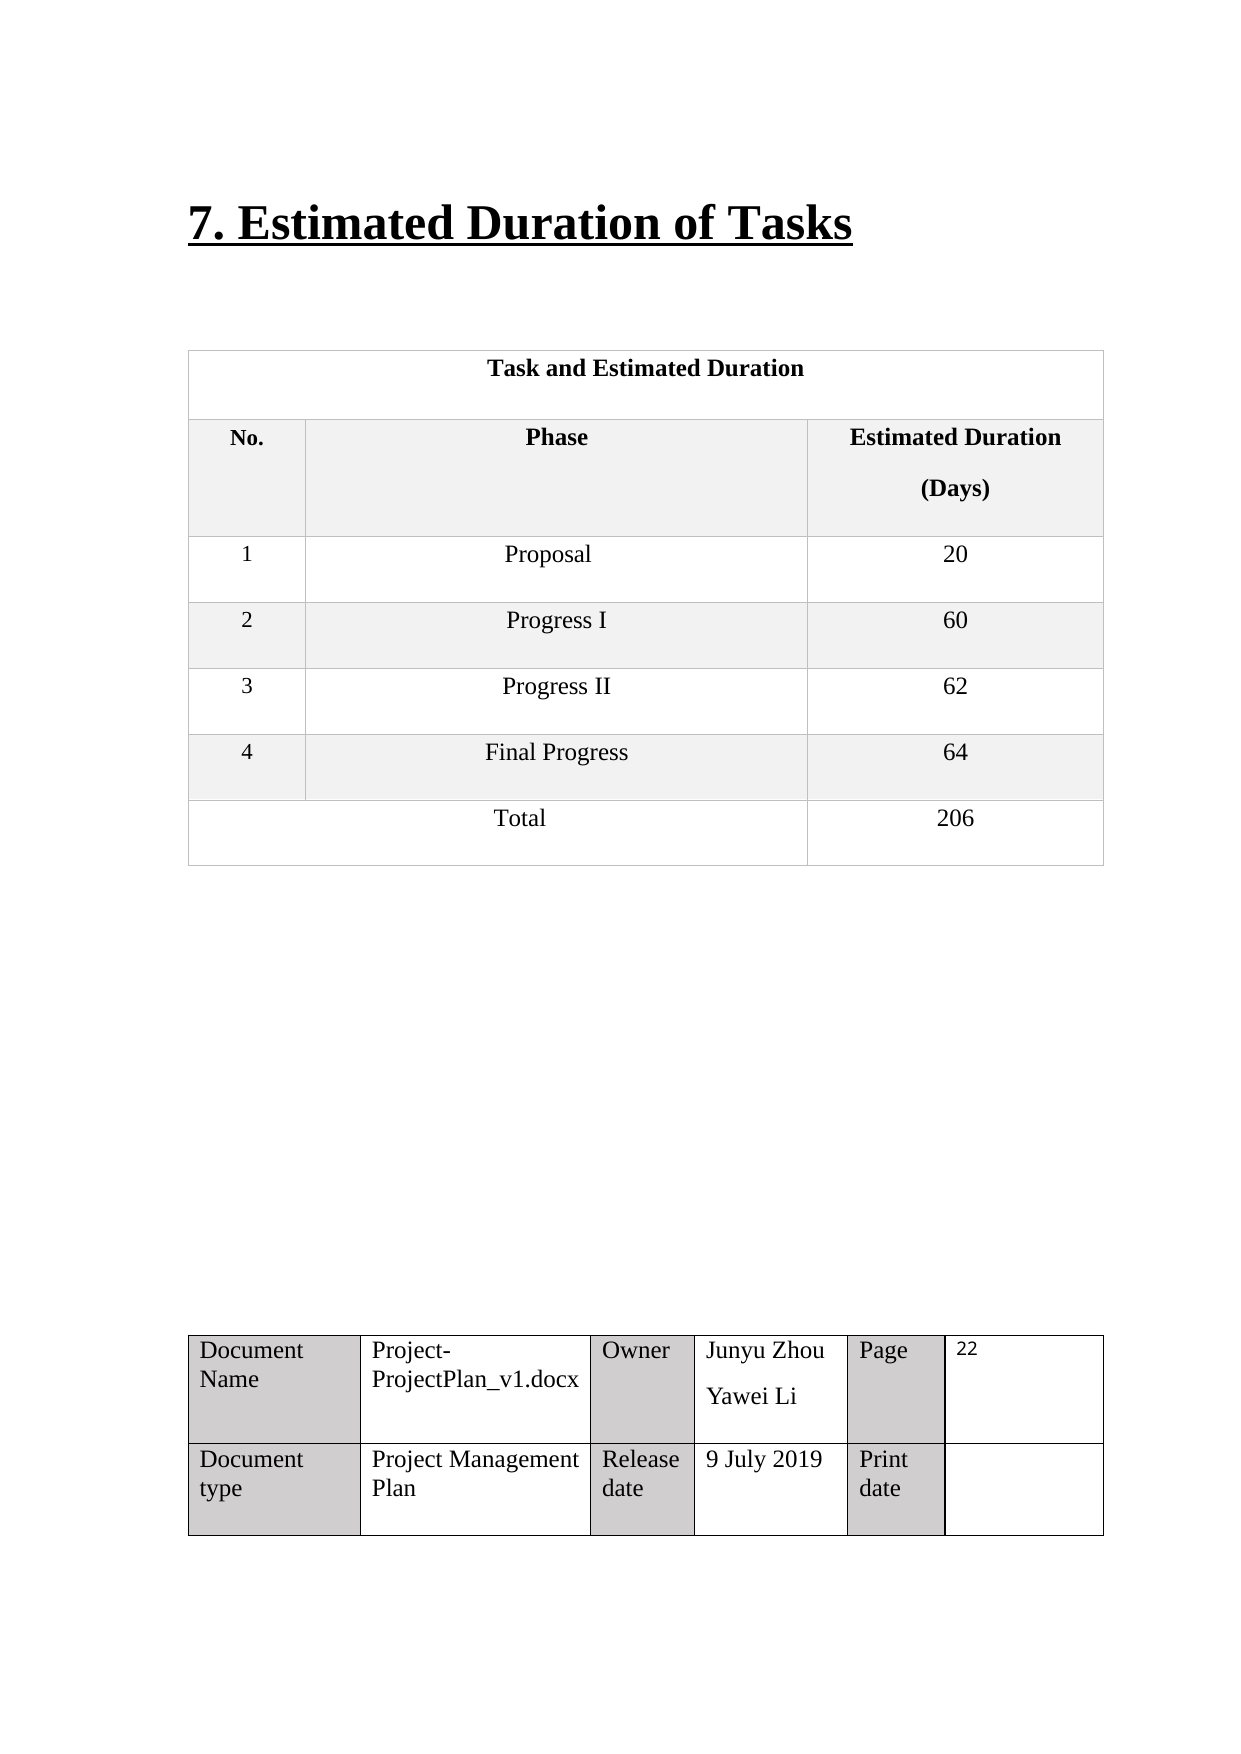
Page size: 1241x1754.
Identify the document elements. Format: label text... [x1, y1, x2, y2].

table_cell No. [189, 420, 305, 536]
table_cell 64 [808, 735, 1103, 799]
table_cell 62 [808, 669, 1103, 733]
table_cell Progress II [306, 669, 807, 733]
table_cell 206 [808, 801, 1103, 865]
table_cell Total [189, 801, 807, 865]
subtitle 7. Estimated Duration of Tasks [187, 188, 1053, 256]
table_cell 60 [808, 603, 1103, 668]
table_cell 4 [189, 735, 305, 799]
table_cell 2 [189, 603, 305, 668]
table_cell Progress I [306, 603, 807, 668]
table_cell 1 [189, 537, 305, 602]
table_cell 20 [808, 537, 1103, 602]
table_cell Final Progress [306, 735, 807, 799]
table_cell Estimated Duration (Days) [808, 420, 1103, 536]
table_cell 3 [189, 669, 305, 733]
table_header Task and Estimated Duration [189, 351, 1103, 419]
table_cell Phase [306, 420, 807, 536]
table_cell Proposal [306, 537, 807, 602]
